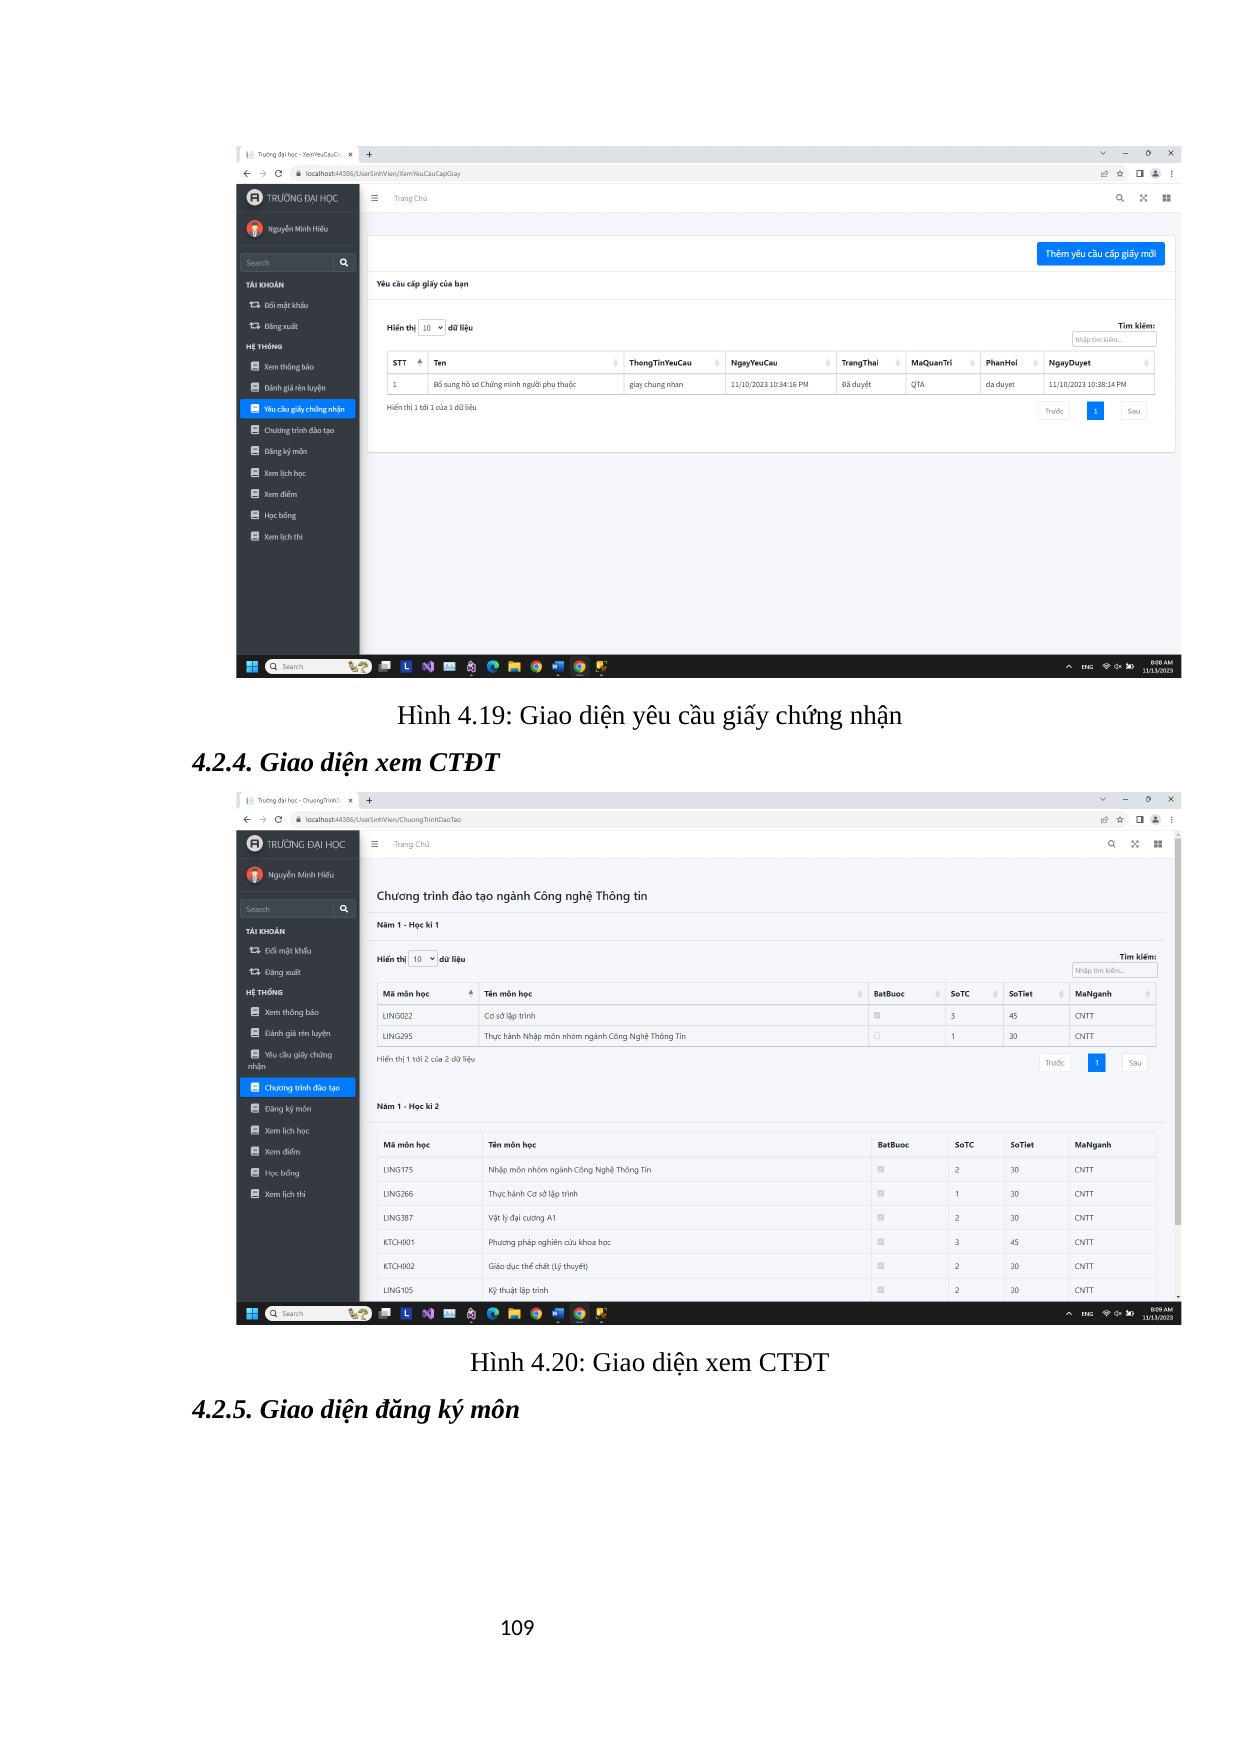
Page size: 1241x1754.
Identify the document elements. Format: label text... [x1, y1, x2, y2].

list Hình 4.19: Giao diện yêu cầu giấy chứng nhận [177, 699, 1122, 731]
list 4.2.4. Giao diện xem CTĐT [177, 746, 1122, 777]
picture [236, 792, 1182, 1325]
list 4.2.5. Giao diện đăng ký môn [177, 1393, 1122, 1424]
list Hình 4.20: Giao diện xem CTĐT [177, 1346, 1122, 1377]
picture [236, 146, 1182, 678]
